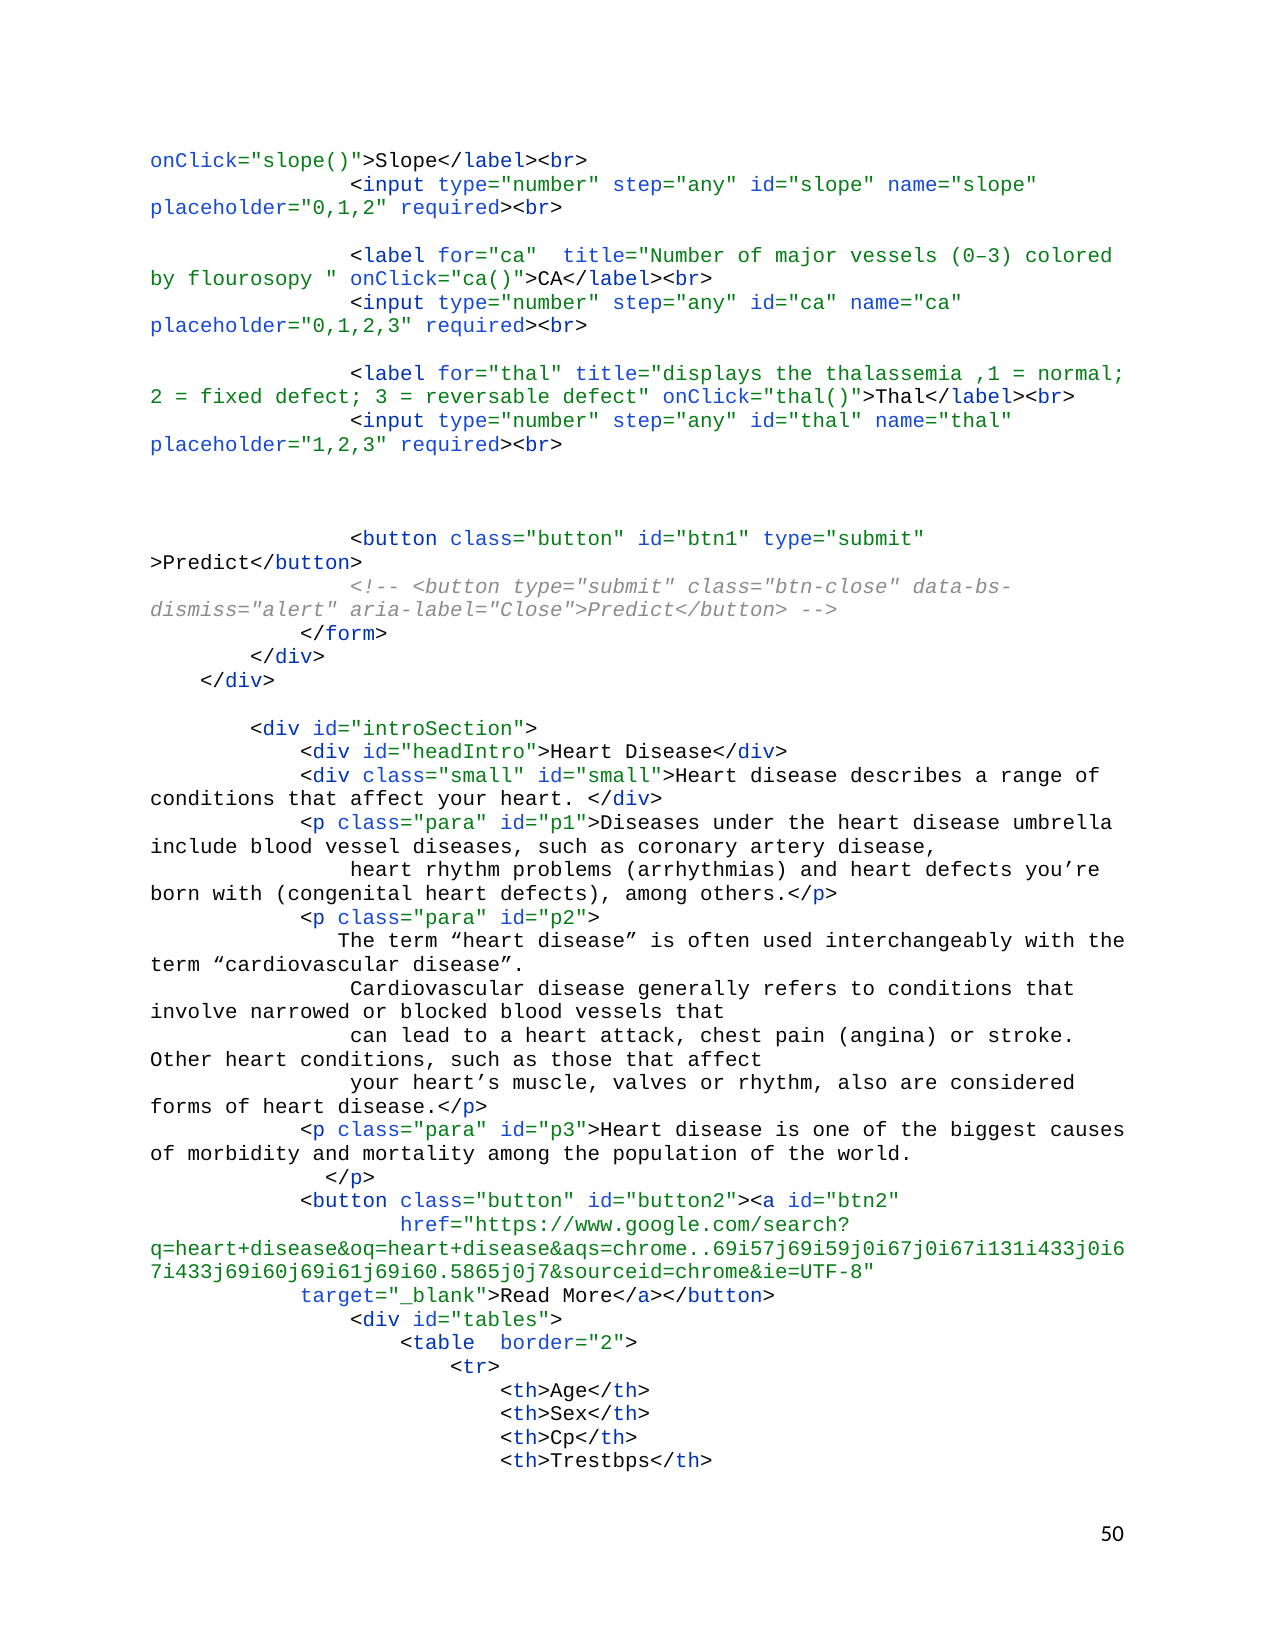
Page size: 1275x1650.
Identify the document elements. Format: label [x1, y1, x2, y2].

text [150, 150, 1125, 1474]
